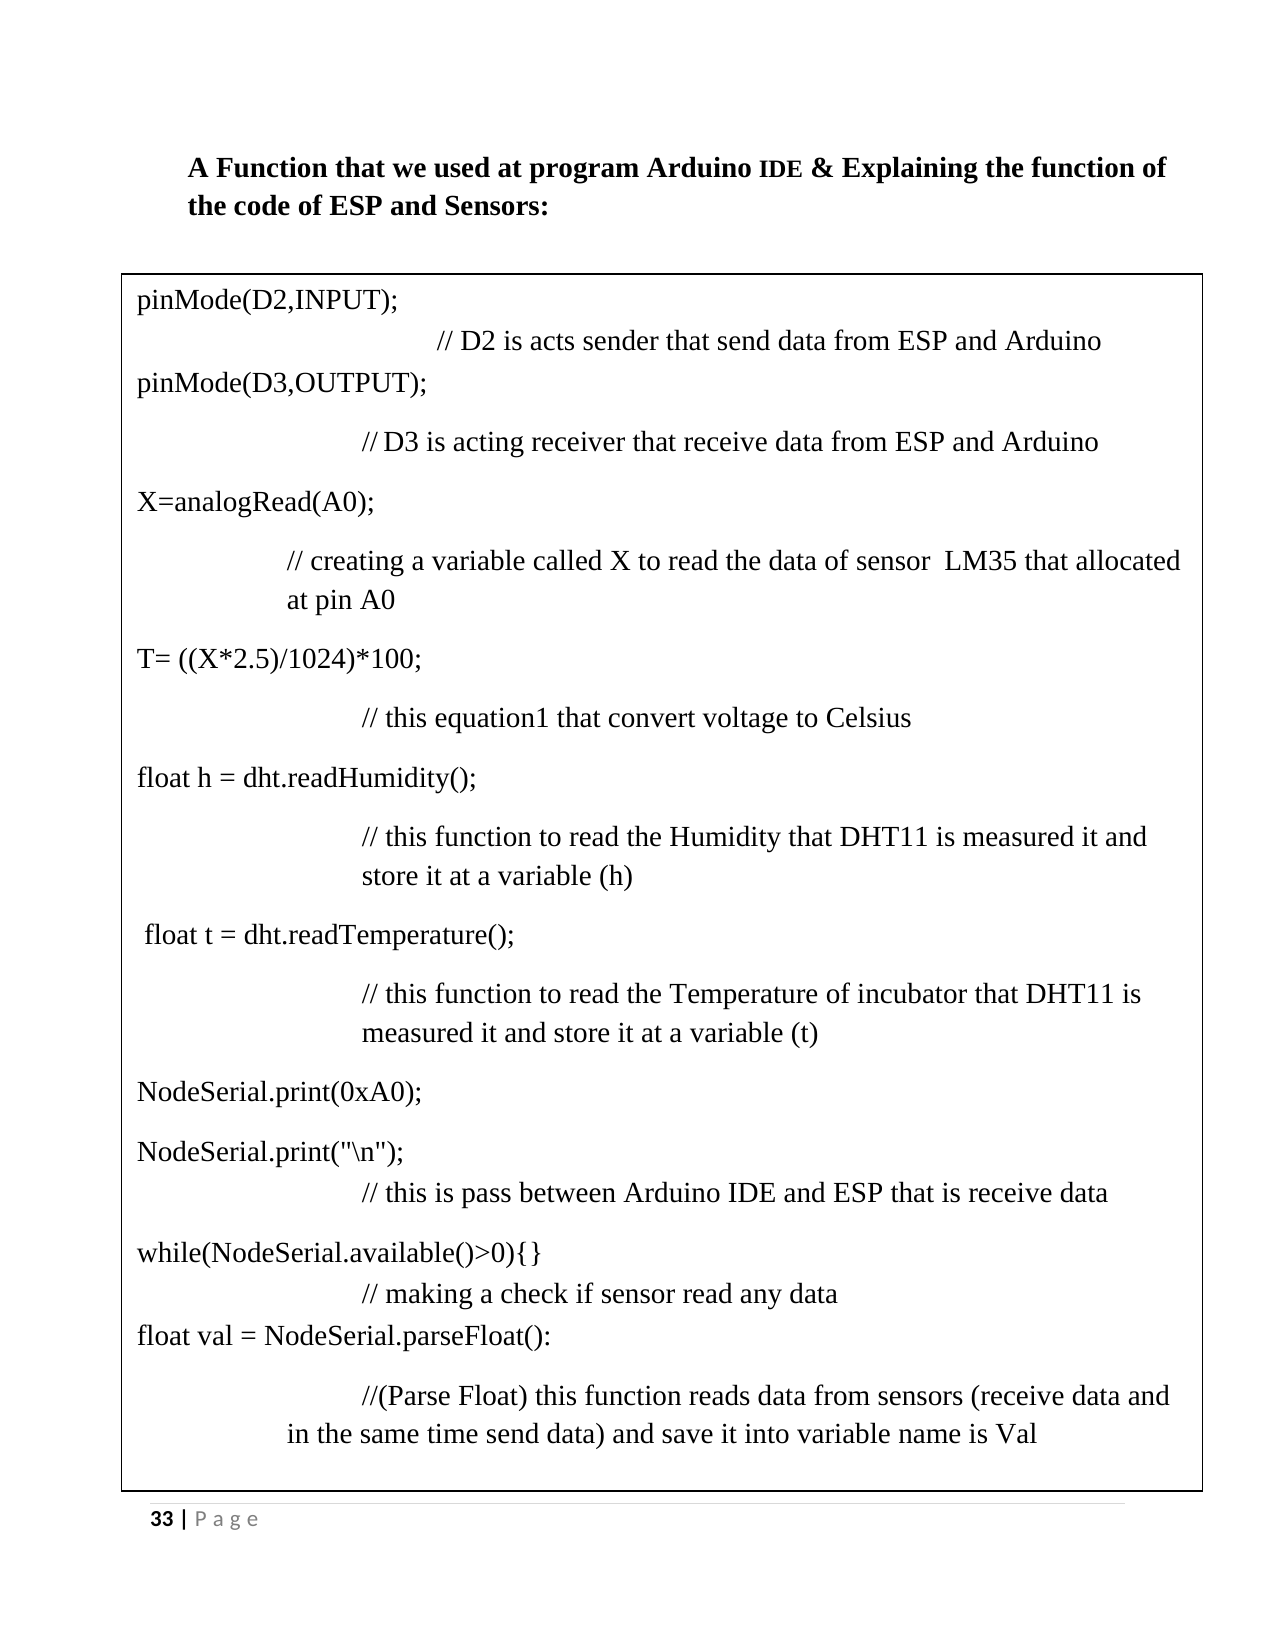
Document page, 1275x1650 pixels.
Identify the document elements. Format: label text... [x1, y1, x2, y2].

text A Function that we used at program Arduino IDE & Explaining the function of the code of ESP and Sensors: [187, 150, 1191, 222]
